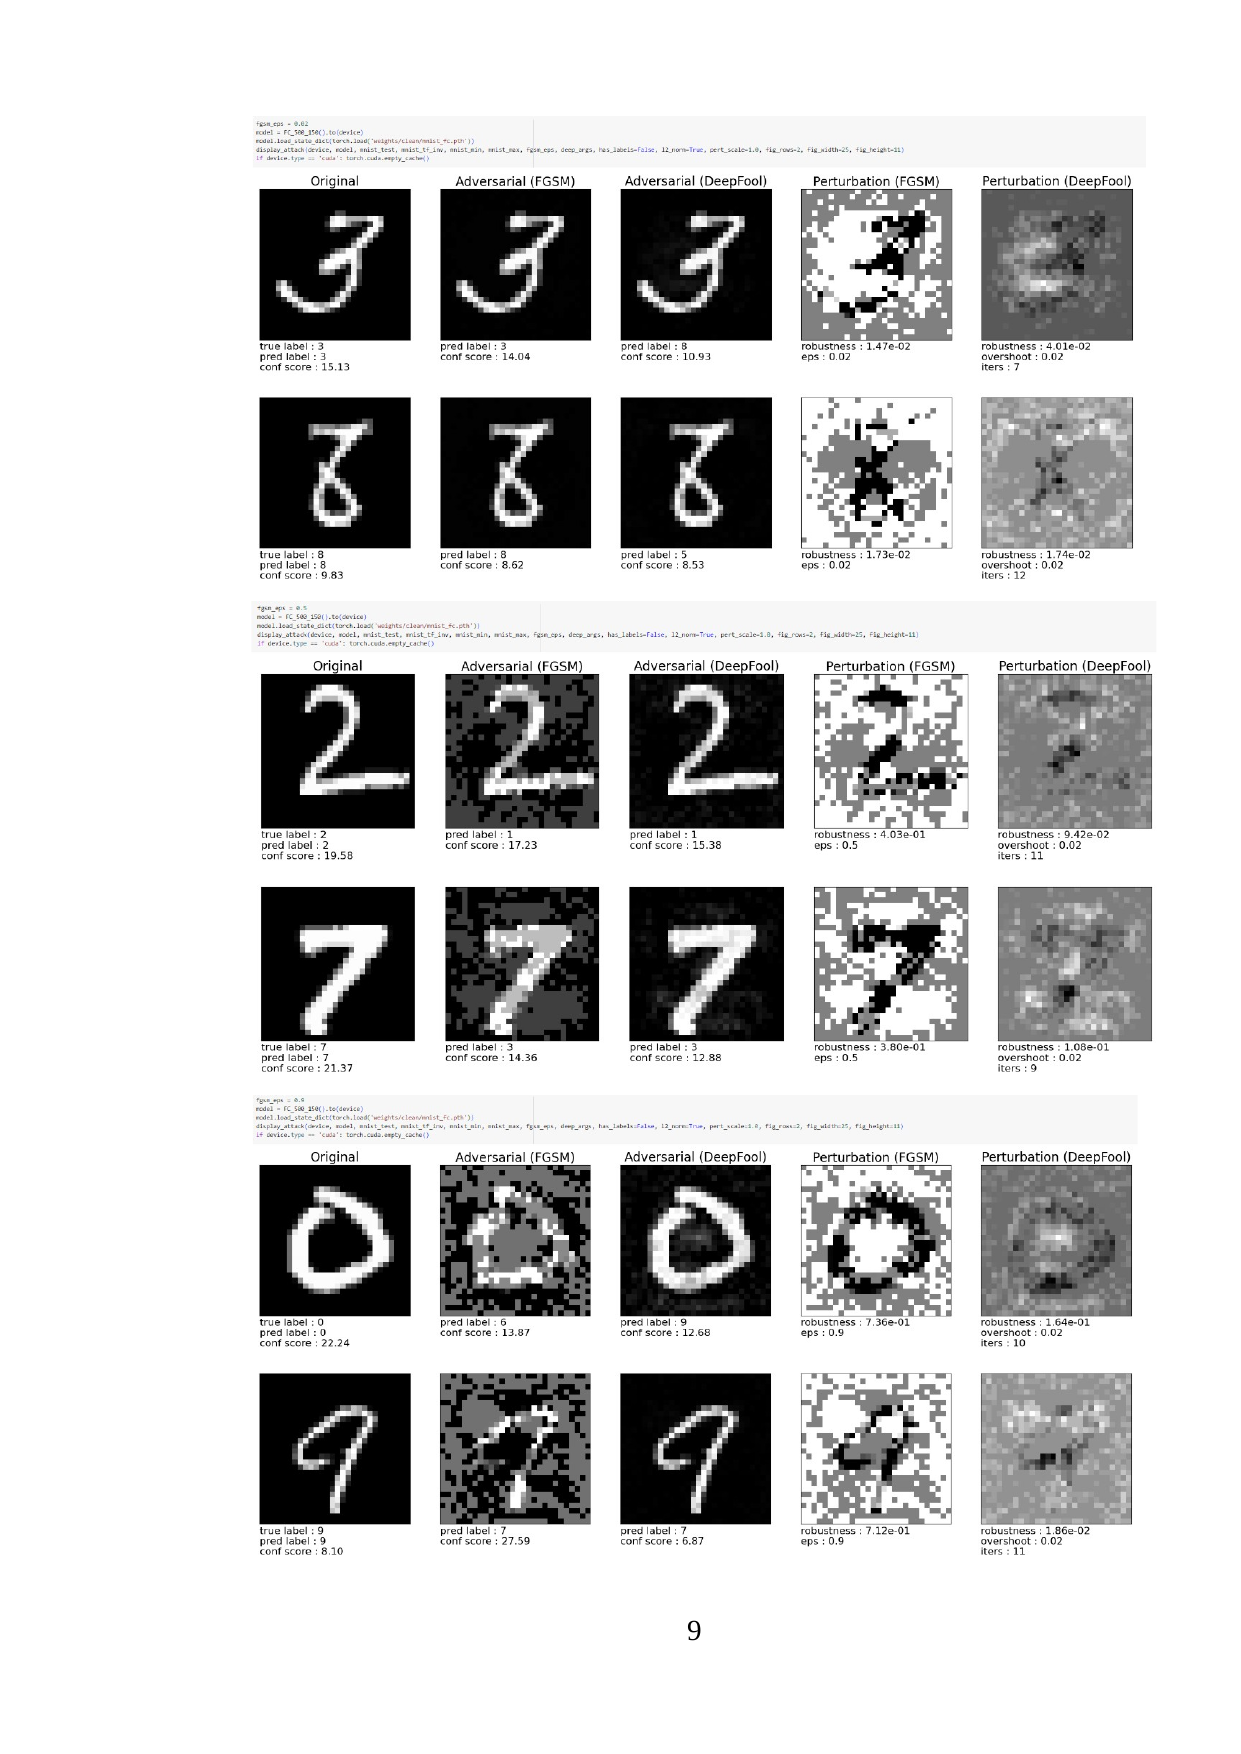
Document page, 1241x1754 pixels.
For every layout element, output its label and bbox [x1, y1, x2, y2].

picture [252, 1095, 1138, 1555]
picture [251, 601, 1157, 1072]
picture [252, 116, 1146, 579]
